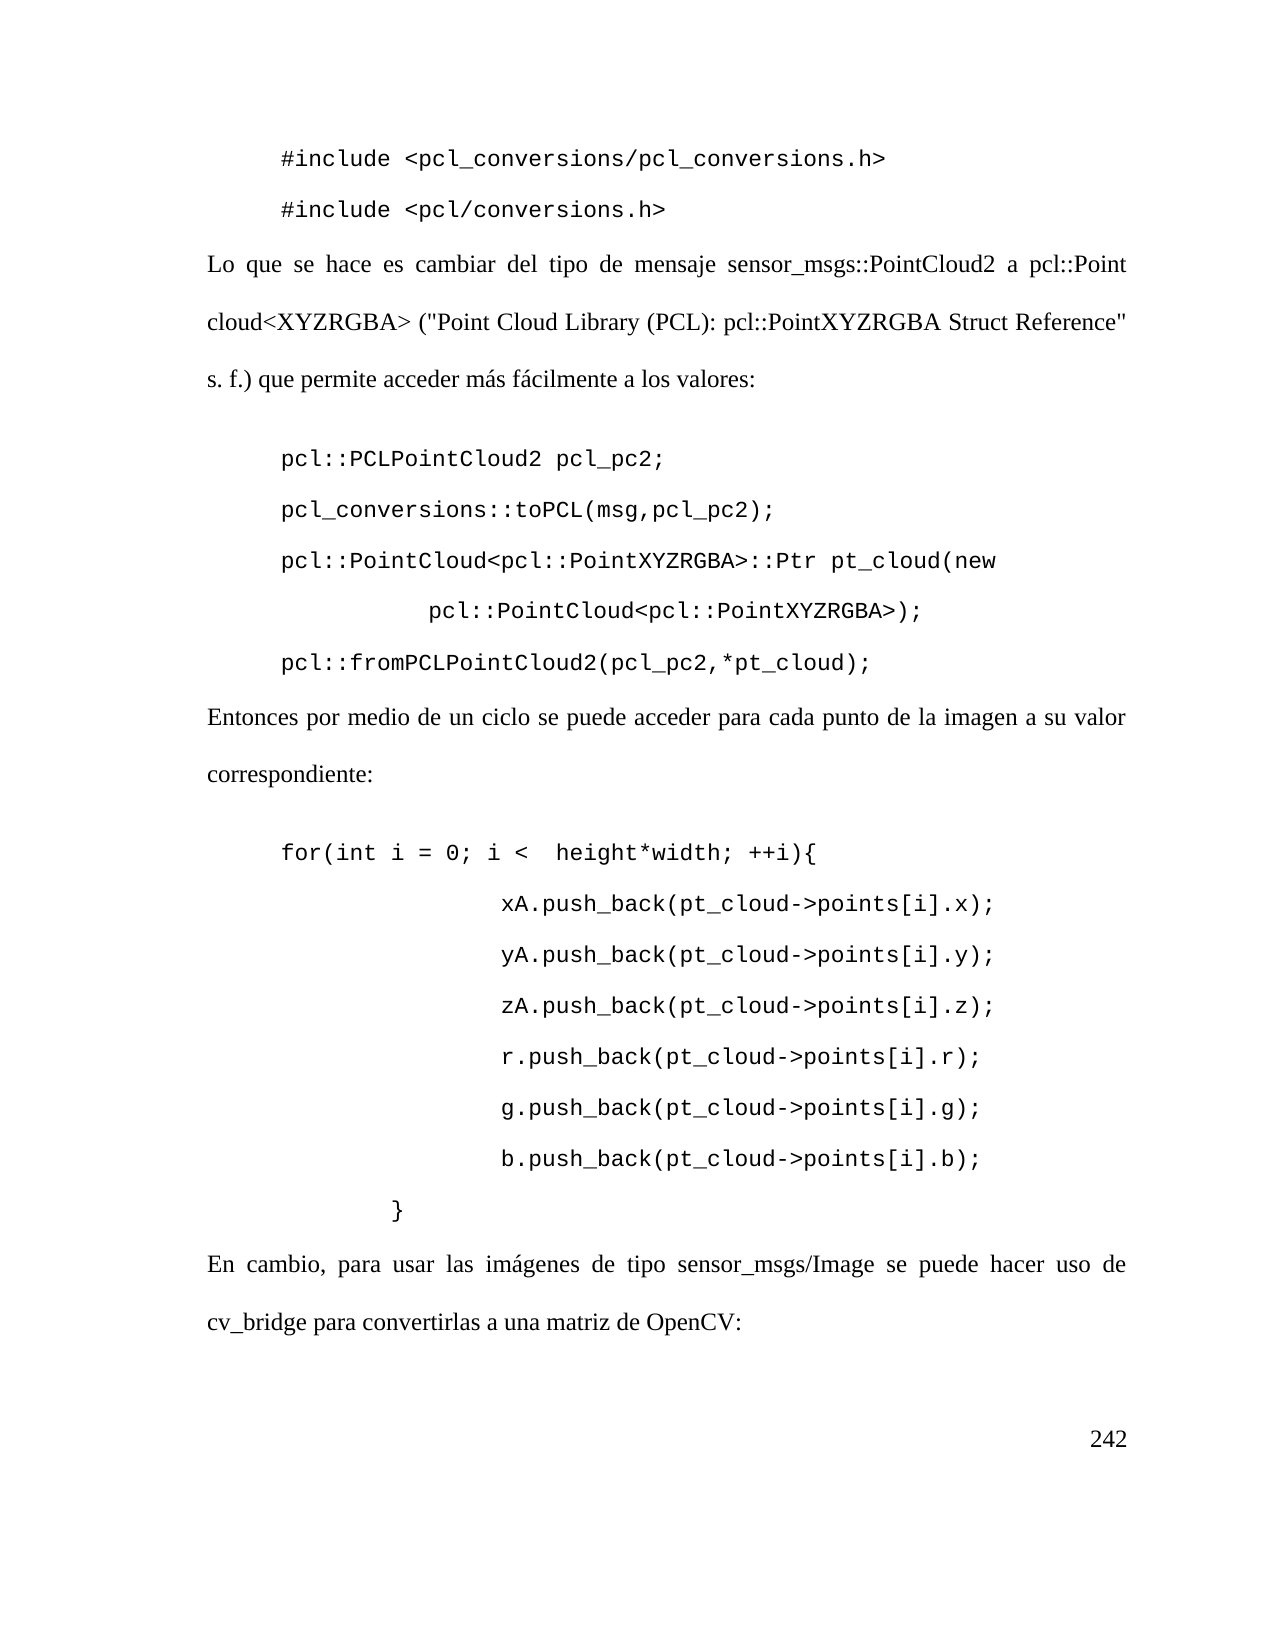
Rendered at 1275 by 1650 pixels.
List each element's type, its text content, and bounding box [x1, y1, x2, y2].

text pcl::PointCloud<pcl::PointXYZRGBA>::Ptr pt_cloud(new [281, 549, 1127, 575]
text xA.push_back(pt_cloud->points[i].x); [281, 893, 1127, 919]
text g.push_back(pt_cloud->points[i].g); [281, 1096, 1127, 1122]
text b.push_back(pt_cloud->points[i].b); [281, 1147, 1127, 1173]
text En cambio, para usar las imágenes de tipo sensor_msgs/Image se puede hacer uso de cv_bridge para convertirlas a una matriz de OpenCV: [207, 1249, 1127, 1336]
text pcl::fromPCLPointCloud2(pcl_pc2,*pt_cloud); [281, 651, 1127, 677]
text pcl::PCLPointCloud2 pcl_pc2; [281, 447, 1127, 473]
text for(int i = 0; i < height*width; ++i){ [281, 842, 1127, 868]
text Lo que se hace es cambiar del tipo de mensaje sensor_msgs::PointCloud2 a pcl::Point cloud<XYZRGBA> ("Point Cloud Library (PCL): pcl::PointXYZRGBA Struct Reference" s. f.) que permite acceder más fácilmente a los valores: [207, 249, 1127, 393]
text r.push_back(pt_cloud->points[i].r); [281, 1046, 1127, 1071]
text } [281, 1198, 1127, 1224]
text #include <pcl_conversions/pcl_conversions.h> [281, 148, 1127, 174]
text zA.push_back(pt_cloud->points[i].z); [281, 994, 1127, 1021]
text #include <pcl/conversions.h> [281, 199, 1127, 224]
text yA.push_back(pt_cloud->points[i].y); [281, 944, 1127, 969]
text pcl_conversions::toPCL(msg,pcl_pc2); [281, 498, 1127, 524]
text Entonces por medio de un ciclo se puede acceder para cada punto de la imagen a su valor correspondiente: [207, 702, 1127, 788]
text pcl::PointCloud<pcl::PointXYZRGBA>); [354, 600, 1127, 626]
